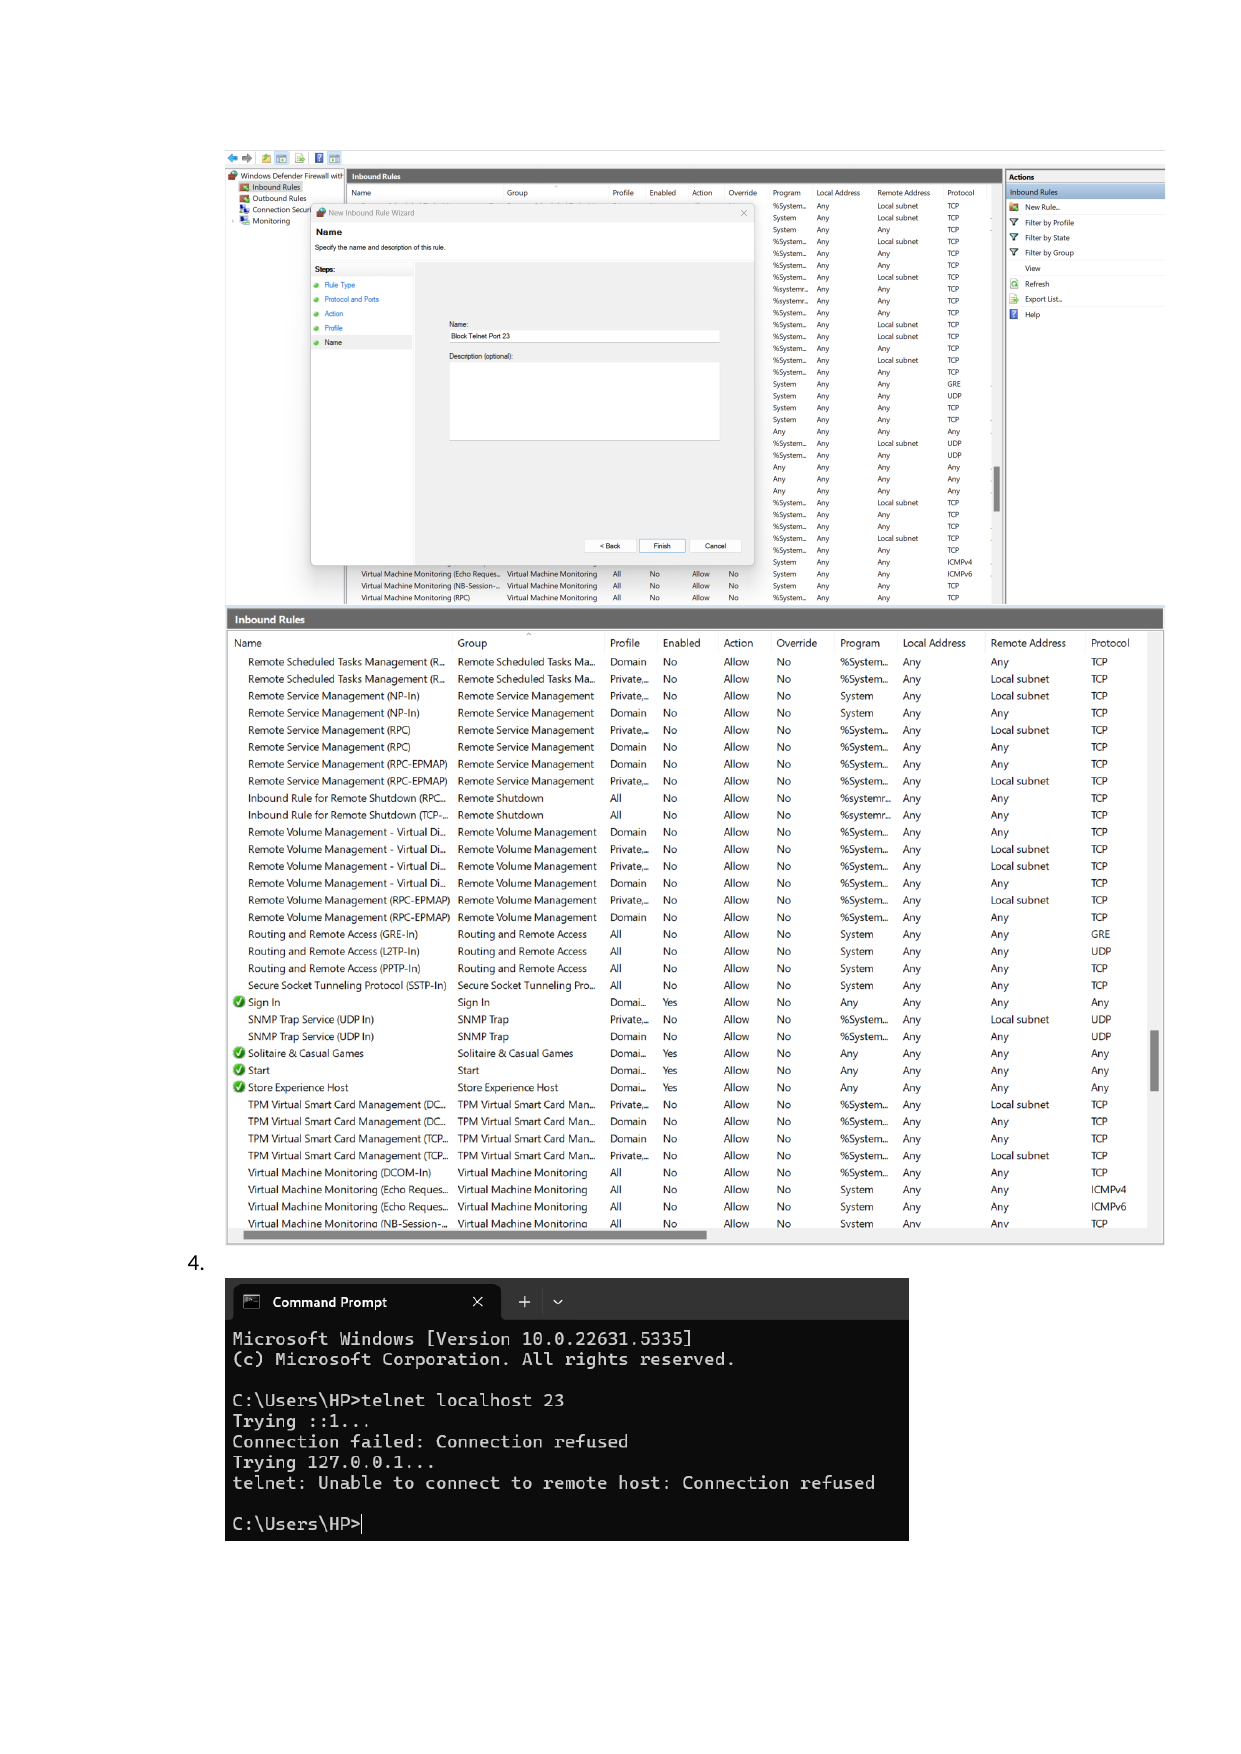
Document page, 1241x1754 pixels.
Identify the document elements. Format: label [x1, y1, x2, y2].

picture [225, 150, 1166, 604]
picture [225, 605, 1166, 1246]
picture [225, 1278, 909, 1541]
